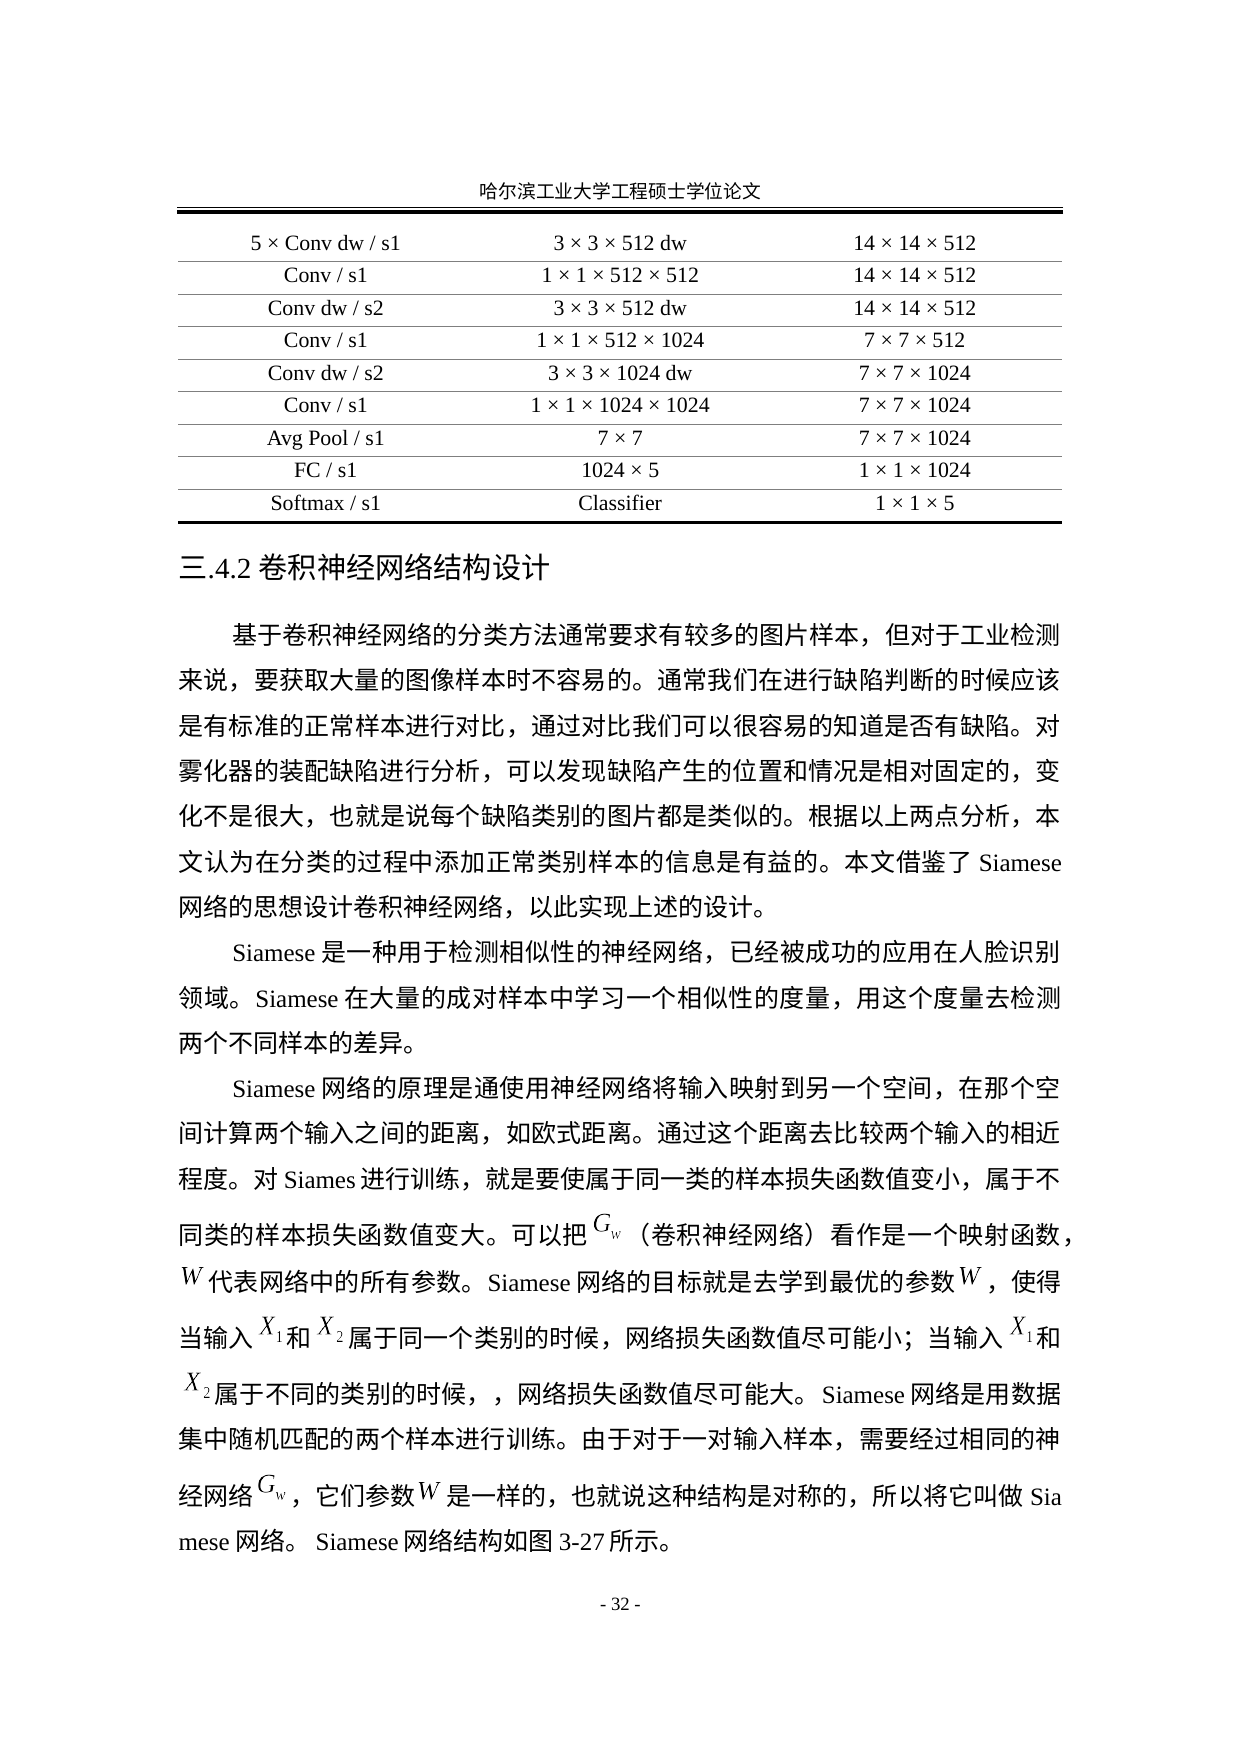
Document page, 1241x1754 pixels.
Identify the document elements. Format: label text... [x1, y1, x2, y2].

table_cell Classifier [473, 490, 767, 521]
table_cell 1 × 1 × 5 [767, 490, 1062, 521]
table_cell 7 × 7 [473, 425, 767, 456]
table_cell Conv dw / s2 [178, 360, 473, 391]
table_cell 7 × 7 × 1024 [767, 425, 1062, 456]
table_cell 1 × 1 × 1024 [767, 457, 1062, 488]
table_cell 1 × 1 × 512 × 512 [473, 262, 767, 293]
text Siamese是一种用于检测相似性的神经网络，已经被成功的应用在人脸识别领域。Siamese在大量的成对样本中学习一个相似性的度量，用这个度量去检测两个不同样本的差异。 [178, 933, 1062, 1059]
table_cell Conv dw / s2 [178, 295, 473, 326]
table_cell 3 × 3 × 512 dw [473, 295, 767, 326]
table_cell Conv / s1 [178, 327, 473, 358]
table_cell 1 × 1 × 512 × 1024 [473, 327, 767, 358]
table_cell 14 × 14 × 512 [767, 229, 1062, 261]
subtitle 卷积神经网络结构设计 [178, 544, 1062, 587]
table_cell 1024 × 5 [473, 457, 767, 488]
table_cell 3 × 3 × 512 dw [473, 229, 767, 261]
table_cell 14 × 14 × 512 [767, 262, 1062, 293]
table_cell 3 × 3 × 1024 dw [473, 360, 767, 391]
table_cell 1 × 1 × 1024 × 1024 [473, 392, 767, 423]
table_cell Conv / s1 [178, 392, 473, 423]
table_cell 7 × 7 × 1024 [767, 392, 1062, 423]
table_cell Conv / s1 [178, 262, 473, 293]
table_cell 7 × 7 × 512 [767, 327, 1062, 358]
text 基于卷积神经网络的分类方法通常要求有较多的图片样本，但对于工业检测来说，要获取大量的图像样本时不容易的。通常我们在进行缺陷判断的时候应该是有标准的正常样本进行对比，通过对比我们可以很容易的知道是否有缺陷。对雾化器的装配缺陷进行分析，可以发现缺陷产生的位置和情况是相对固定的，变化不是很大，也就是说每个缺陷类别的图片都是类似的。根据以上两点分析，本文认为在分类的过程中添加正常类别样本的信息是有益的。本文借鉴了Siamese网络的思想设计卷积神经网络，以此实现上述的设计。 [178, 616, 1062, 924]
table_cell FC / s1 [178, 457, 473, 488]
table_cell Avg Pool / s1 [178, 425, 473, 456]
table_cell Softmax / s1 [178, 490, 473, 521]
table_cell 7 × 7 × 1024 [767, 360, 1062, 391]
table_cell 5 × Conv dw / s1 [178, 229, 473, 261]
table_cell 14 × 14 × 512 [767, 295, 1062, 326]
